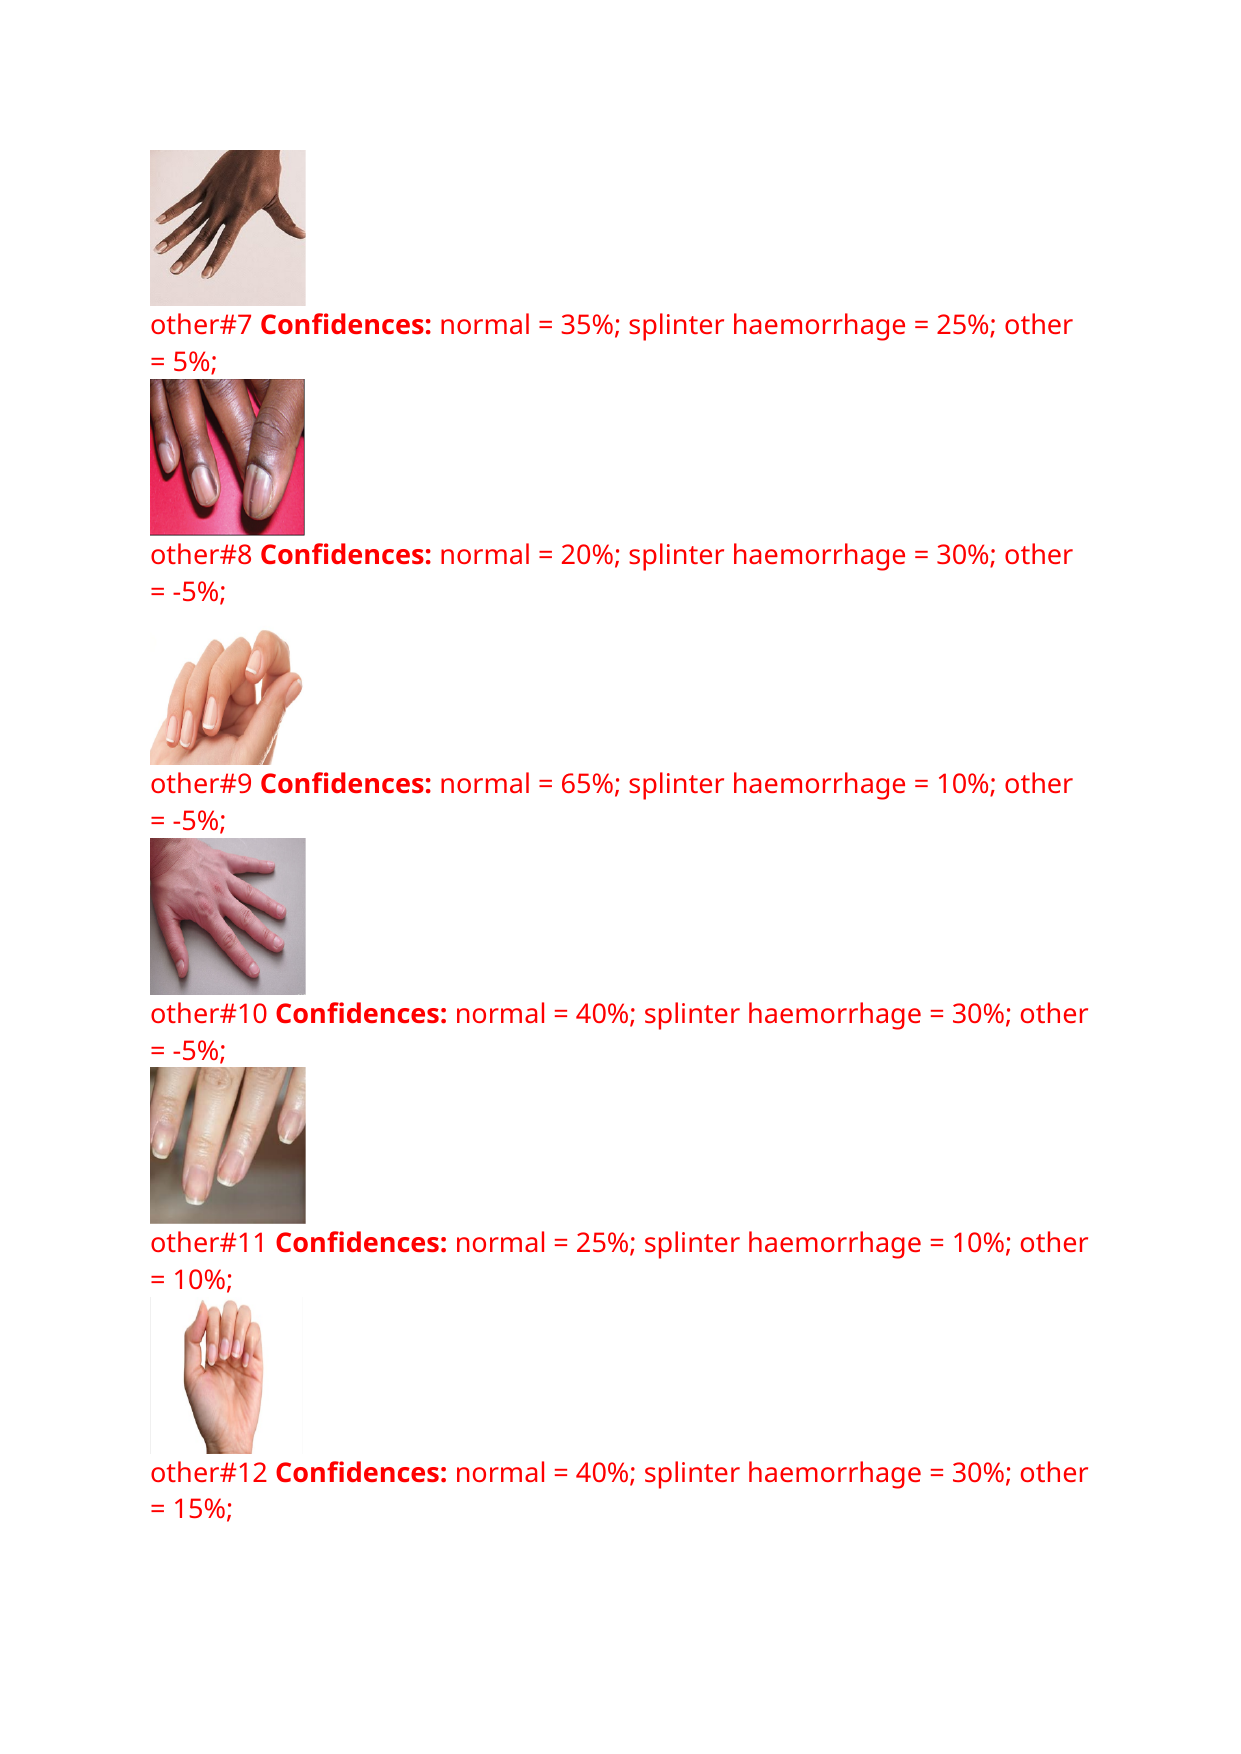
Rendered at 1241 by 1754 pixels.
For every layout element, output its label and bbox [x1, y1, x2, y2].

picture [150, 1067, 306, 1224]
picture [150, 379, 306, 536]
picture [150, 150, 306, 306]
picture [150, 1297, 306, 1454]
picture [150, 608, 306, 765]
text [150, 150, 1090, 1527]
picture [150, 838, 306, 995]
